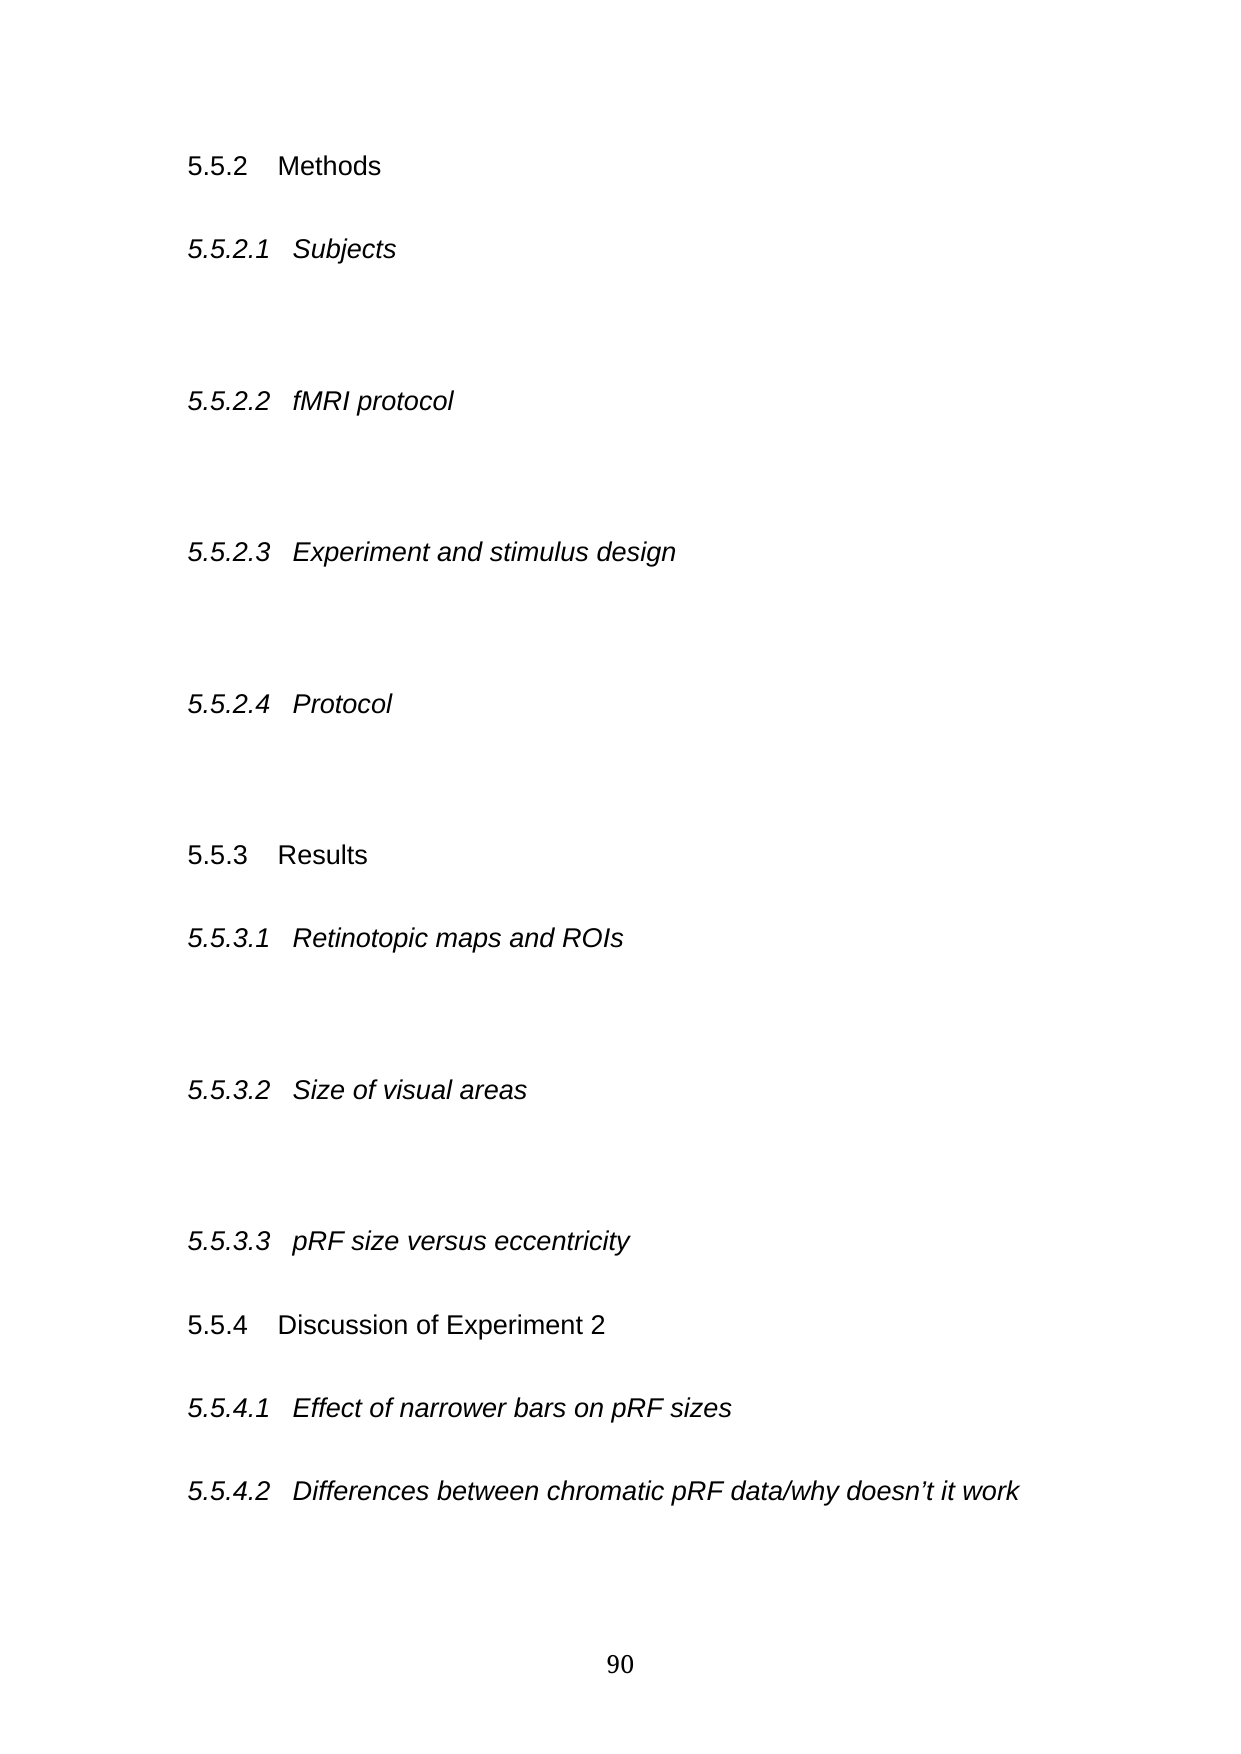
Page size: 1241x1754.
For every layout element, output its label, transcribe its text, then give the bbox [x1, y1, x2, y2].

subtitle Experiment and stimulus design [187, 536, 1053, 567]
subtitle Methods [187, 150, 1053, 181]
subtitle Protocol [187, 688, 1053, 719]
subtitle Discussion of Experiment 2 [187, 1309, 1053, 1340]
subtitle fMRI protocol [187, 385, 1053, 416]
subtitle Effect of narrower bars on pRF sizes [187, 1392, 1053, 1423]
subtitle Results [187, 839, 1053, 870]
subtitle pRF size versus eccentricity [187, 1225, 1053, 1257]
subtitle Size of visual areas [187, 1074, 1053, 1105]
subtitle Subjects [187, 233, 1053, 264]
subtitle Retinotopic maps and ROIs [187, 922, 1053, 954]
subtitle Differences between chromatic pRF data/why doesn’t it work [187, 1475, 1053, 1507]
